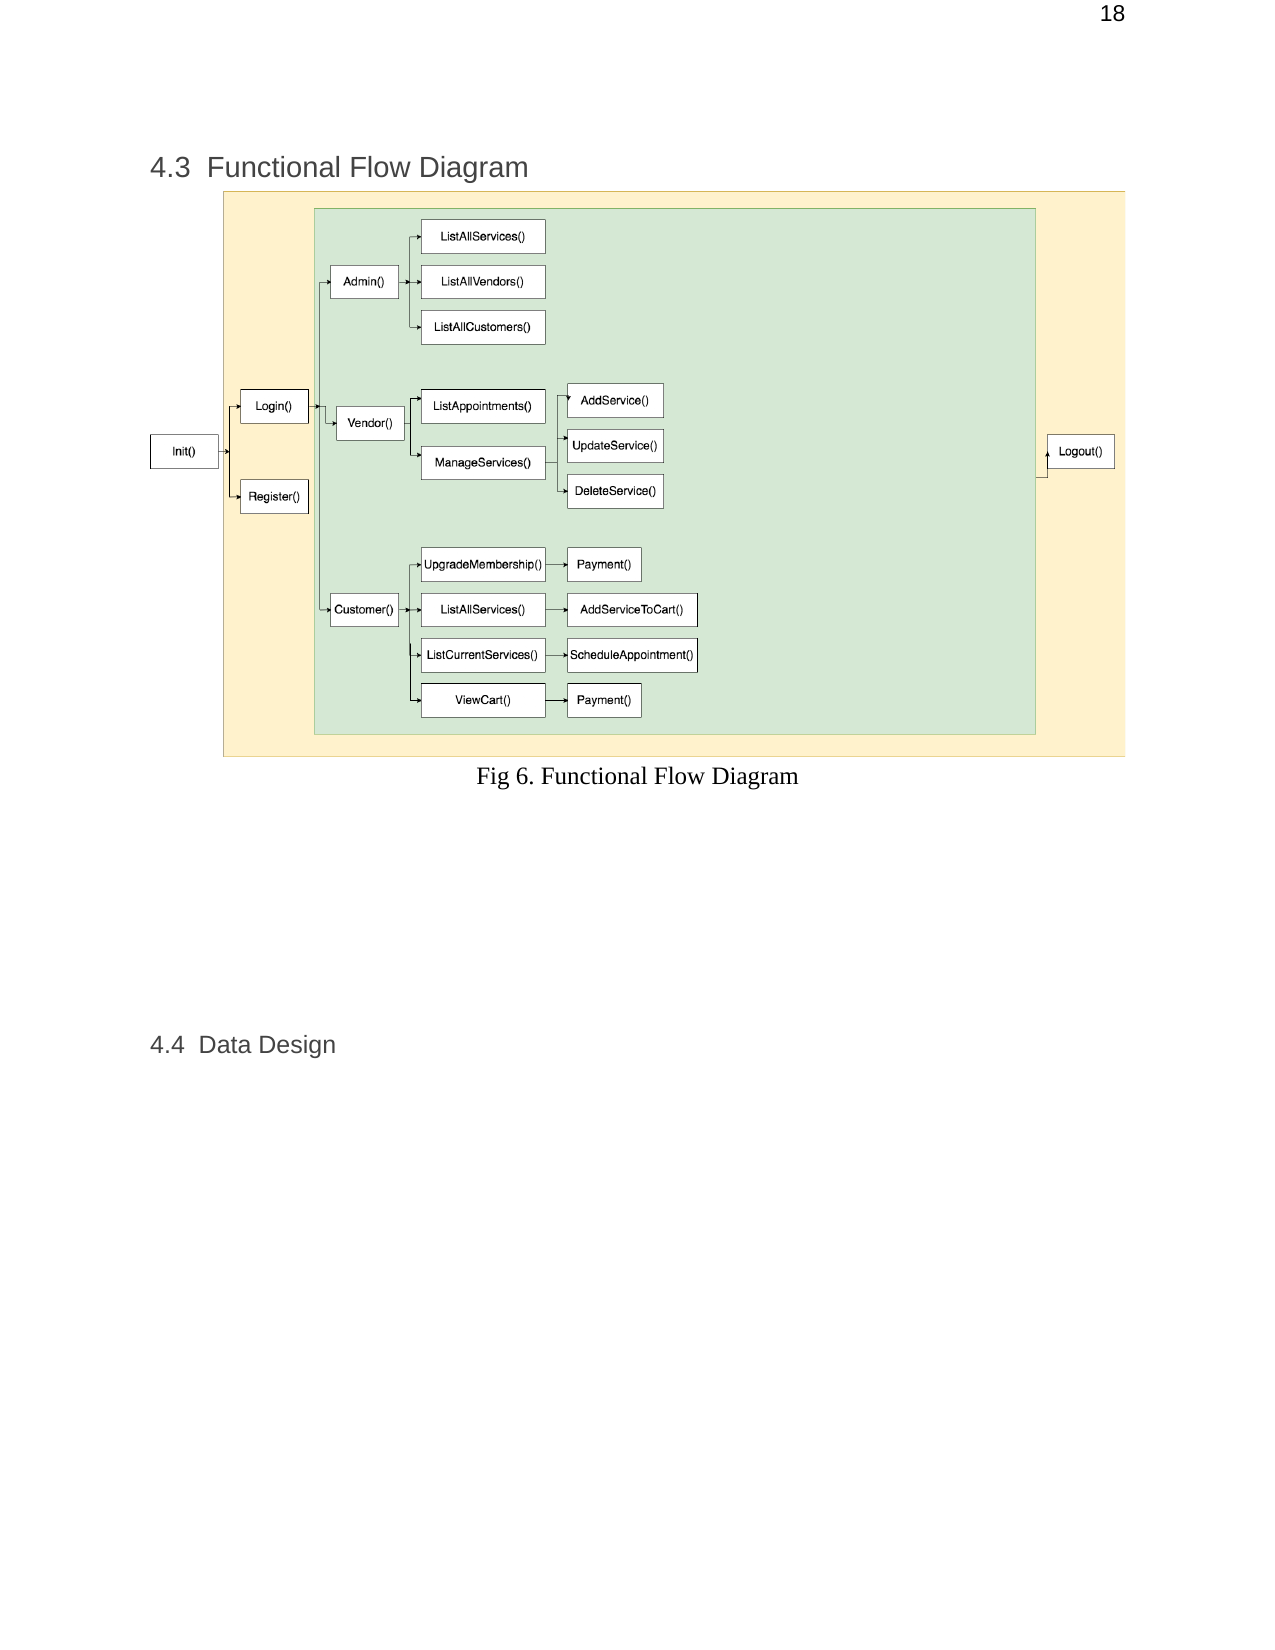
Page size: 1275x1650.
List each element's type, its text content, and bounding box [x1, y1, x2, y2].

subtitle 4.4 Data Design [150, 1030, 1125, 1058]
picture [150, 191, 1125, 757]
subtitle 4.3 Functional Flow Diagram [150, 150, 1125, 183]
text Fig 6. Functional Flow Diagram [150, 757, 1125, 789]
